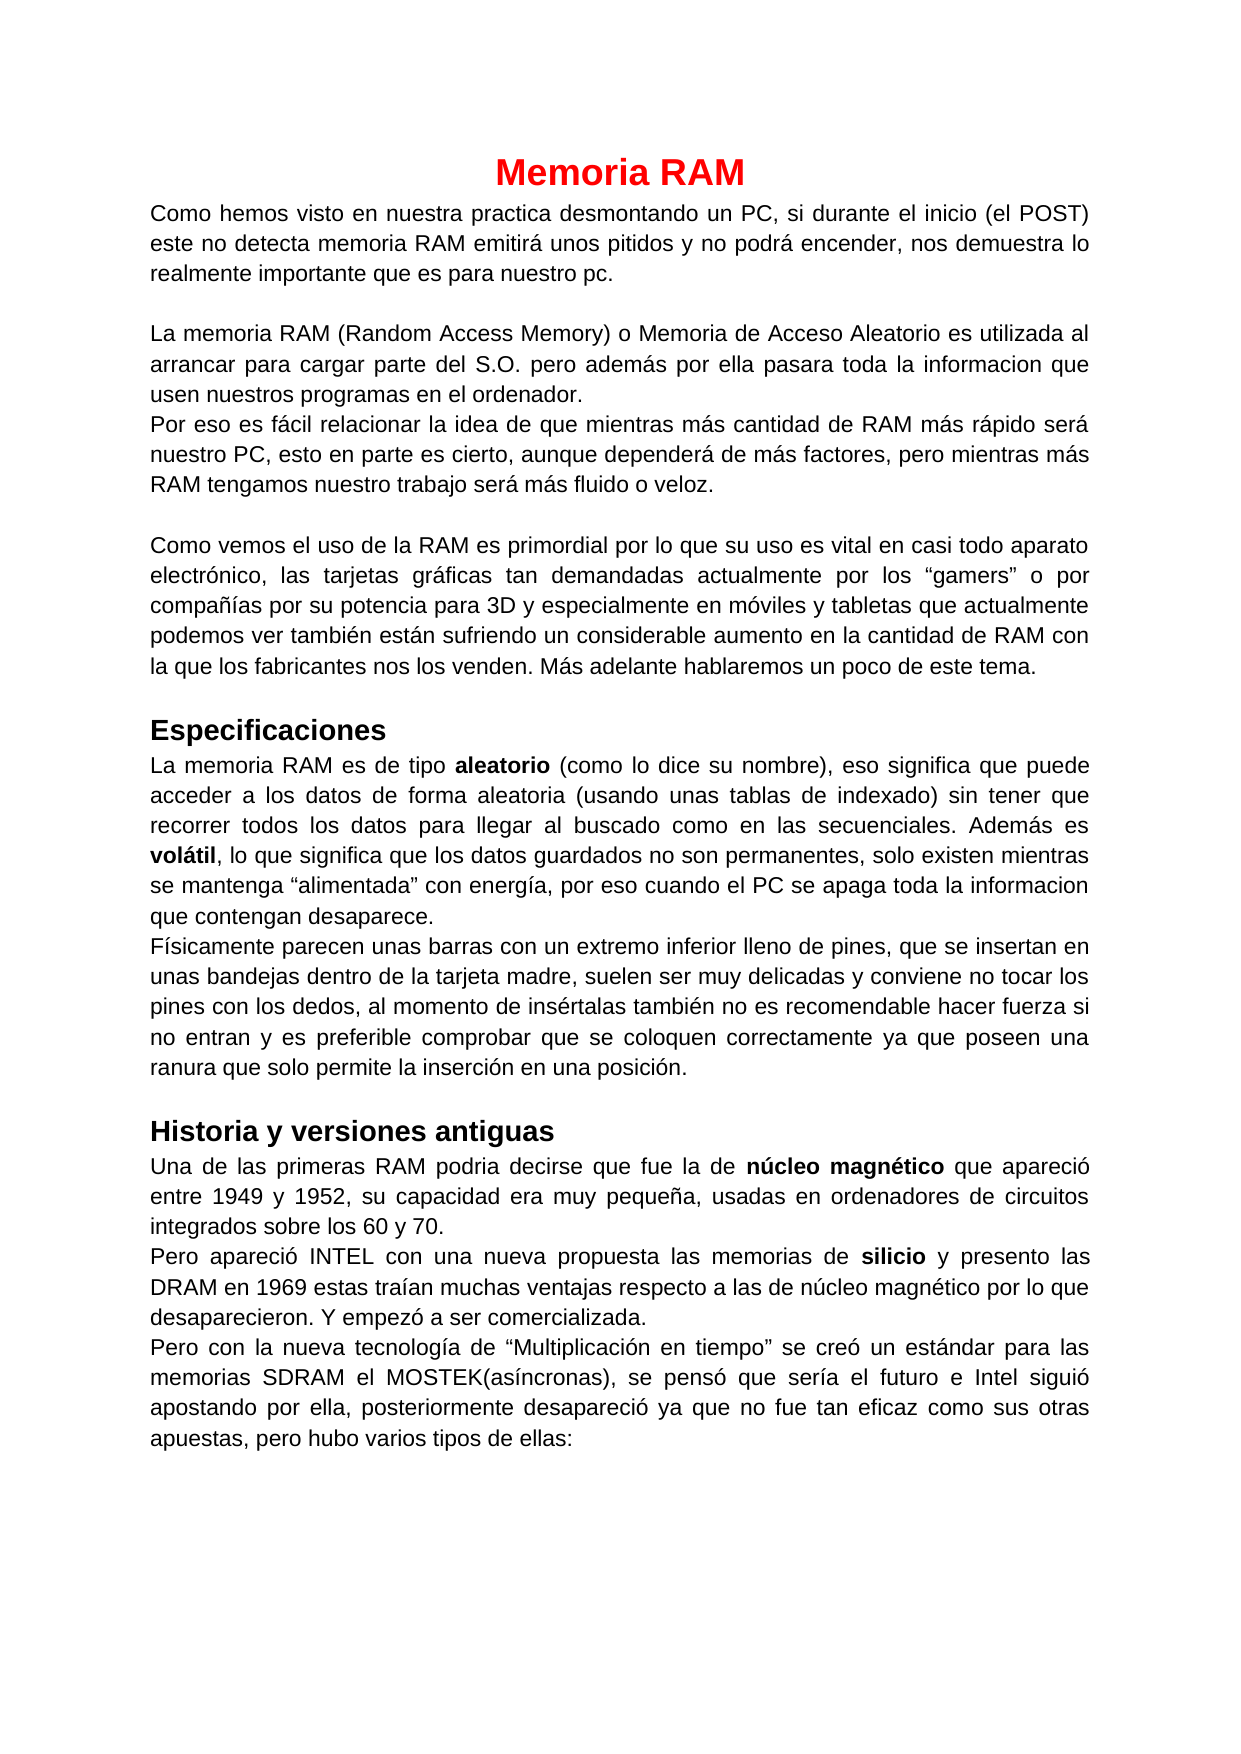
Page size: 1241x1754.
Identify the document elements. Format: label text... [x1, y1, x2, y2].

text Físicamente parecen unas barras con un extremo inferior lleno de pines, que se insertan en unas bandejas dentro de la tarjeta madre, suelen ser muy delicadas y conviene no tocar los pines con los dedos, al momento de insértalas también no es recomendable hacer fuerza si no entran y es preferible comprobar que se coloquen correctamente ya que poseen una ranura que solo permite la inserción en una posición. [150, 933, 1090, 1080]
text Como hemos visto en nuestra practica desmontando un PC, si durante el inicio (el POST) este no detecta memoria RAM emitirá unos pitidos y no podrá encender, nos demuestra lo realmente importante que es para nuestro pc. [150, 199, 1090, 286]
text Como vemos el uso de la RAM es primordial por lo que su uso es vital en casi todo aparato electrónico, las tarjetas gráficas tan demandadas actualmente por los “gamers” o por compañías por su potencia para 3D y especialmente en móviles y tabletas que actualmente podemos ver también están sufriendo un considerable aumento en la cantidad de RAM con la que los fabricantes nos los venden. Más adelante hablaremos un poco de este tema. [150, 532, 1090, 679]
text Especificaciones [150, 713, 1090, 747]
text Por eso es fácil relacionar la idea de que mientras más cantidad de RAM más rápido será nuestro PC, esto en parte es cierto, aunque dependerá de más factores, pero mientras más RAM tengamos nuestro trabajo será más fluido o veloz. [150, 411, 1090, 498]
text Pero con la nueva tecnología de “Multiplicación en tiempo” se creó un estándar para las memorias SDRAM el MOSTEK(asíncronas), se pensó que sería el futuro e Intel siguió apostando por ella, posteriormente desapareció ya que no fue tan eficaz como sus otras apuestas, pero hubo varios tipos de ellas: [150, 1334, 1090, 1451]
text Historia y versiones antiguas [150, 1114, 1090, 1148]
text La memoria RAM (Random Access Memory) o Memoria de Acceso Aleatorio es utilizada al arrancar para cargar parte del S.O. pero además por ella pasara toda la informacion que usen nuestros programas en el ordenador. [150, 320, 1090, 407]
text Una de las primeras RAM podria decirse que fue la de núcleo magnético que apareció entre 1949 y 1952, su capacidad era muy pequeña, usadas en ordenadores de circuitos integrados sobre los 60 y 70. [150, 1153, 1090, 1239]
text La memoria RAM es de tipo aleatorio (como lo dice su nombre), eso significa que puede acceder a los datos de forma aleatoria (usando unas tablas de indexado) sin tener que recorrer todos los datos para llegar al buscado como en las secuenciales. Además es volátil, lo que significa que los datos guardados no son permanentes, solo existen mientras se mantenga “alimentada” con energía, por eso cuando el PC se apaga toda la informacion que contengan desaparece. [150, 752, 1090, 929]
text Pero apareció INTEL con una nueva propuesta las memorias de silicio y presento las DRAM en 1969 estas traían muchas ventajas respecto a las de núcleo magnético por lo que desaparecieron. Y empezó a ser comercializada. [150, 1243, 1090, 1330]
text Memoria RAM [150, 150, 1090, 193]
